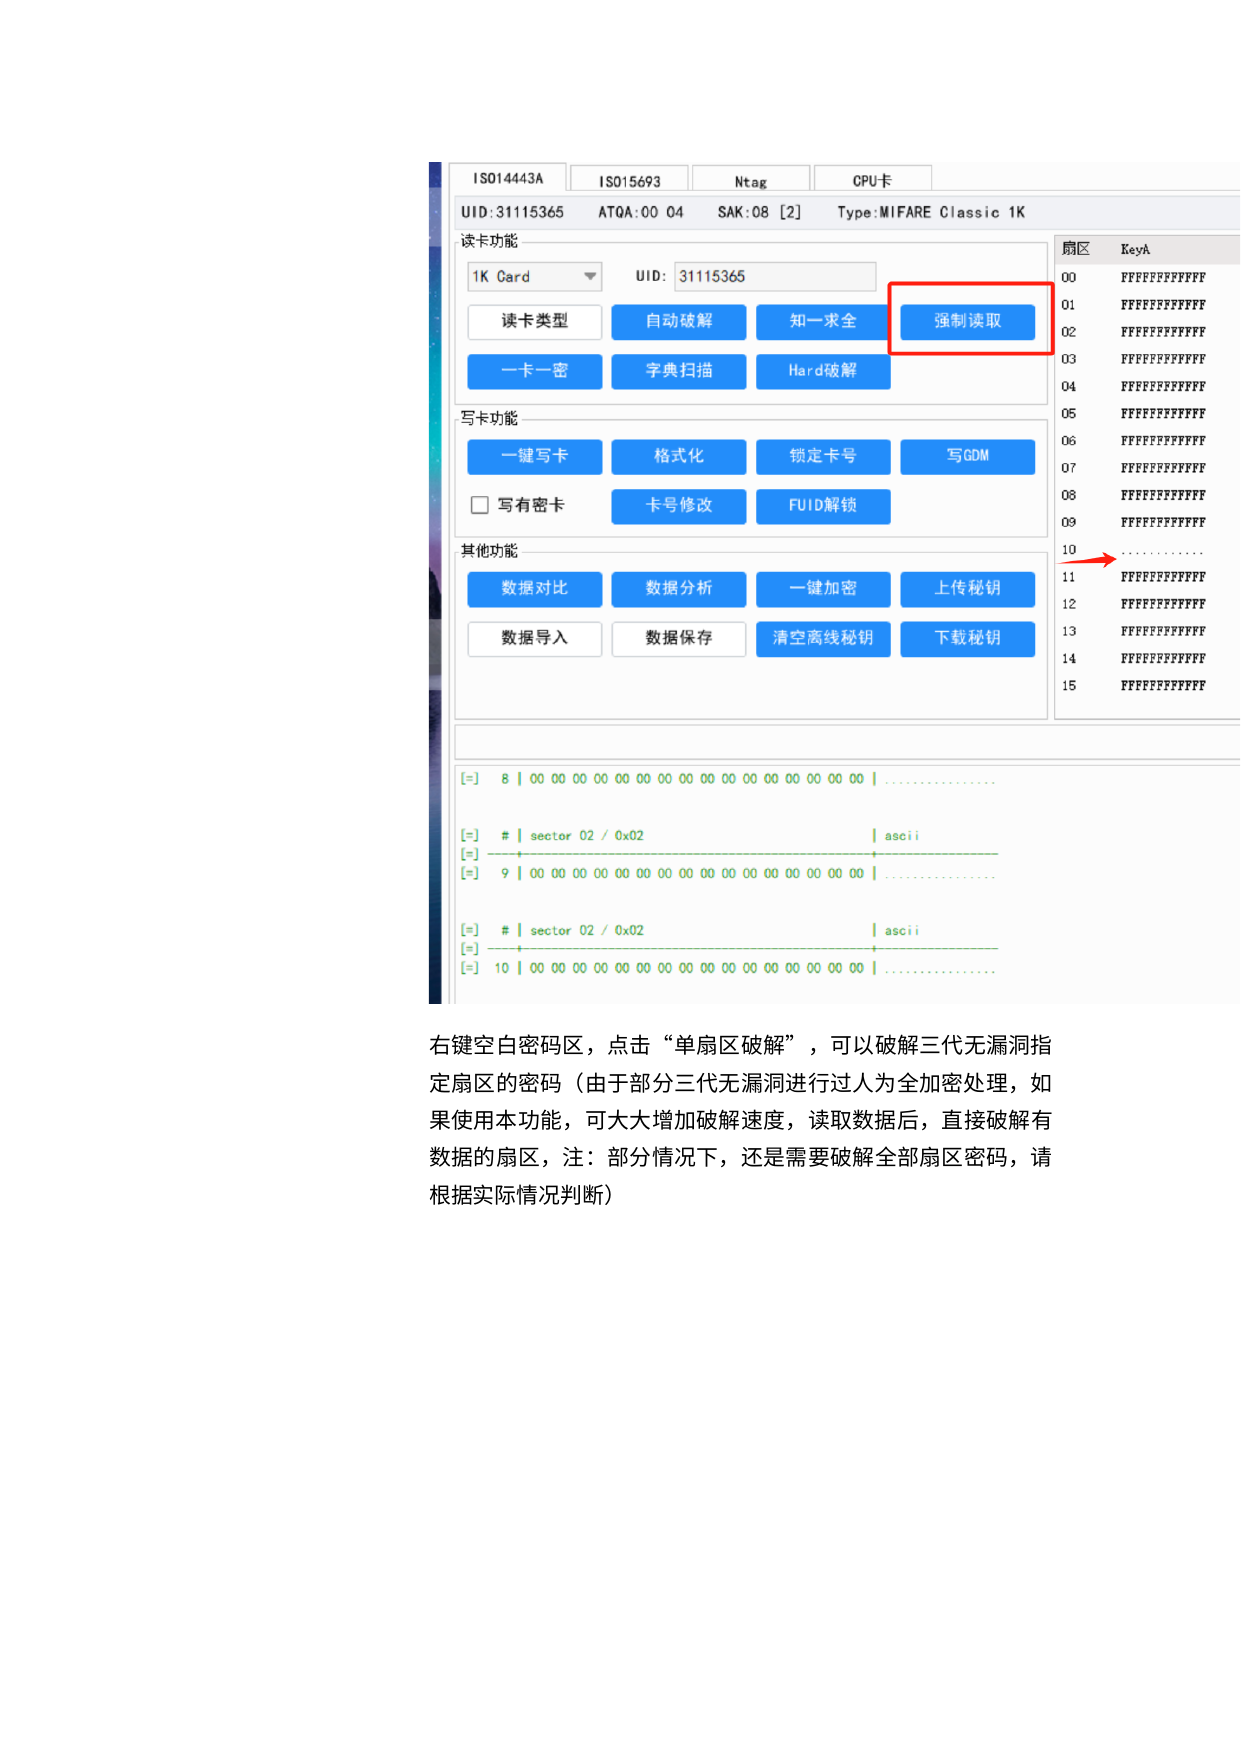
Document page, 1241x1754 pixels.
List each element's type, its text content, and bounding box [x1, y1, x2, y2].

picture [428, 162, 1241, 1004]
list 右键空白密码区，点击“单扇区破解”，可以破解三代无漏洞指定扇区的密码（由于部分三代无漏洞进行过人为全加密处理，如果使用本功能，可大大增加破解速度，读取数据后，直接破解有数据的扇区，注：部分情况下，还是需要破解全部扇区密码，请根据实际情况判断） [429, 1028, 1053, 1210]
